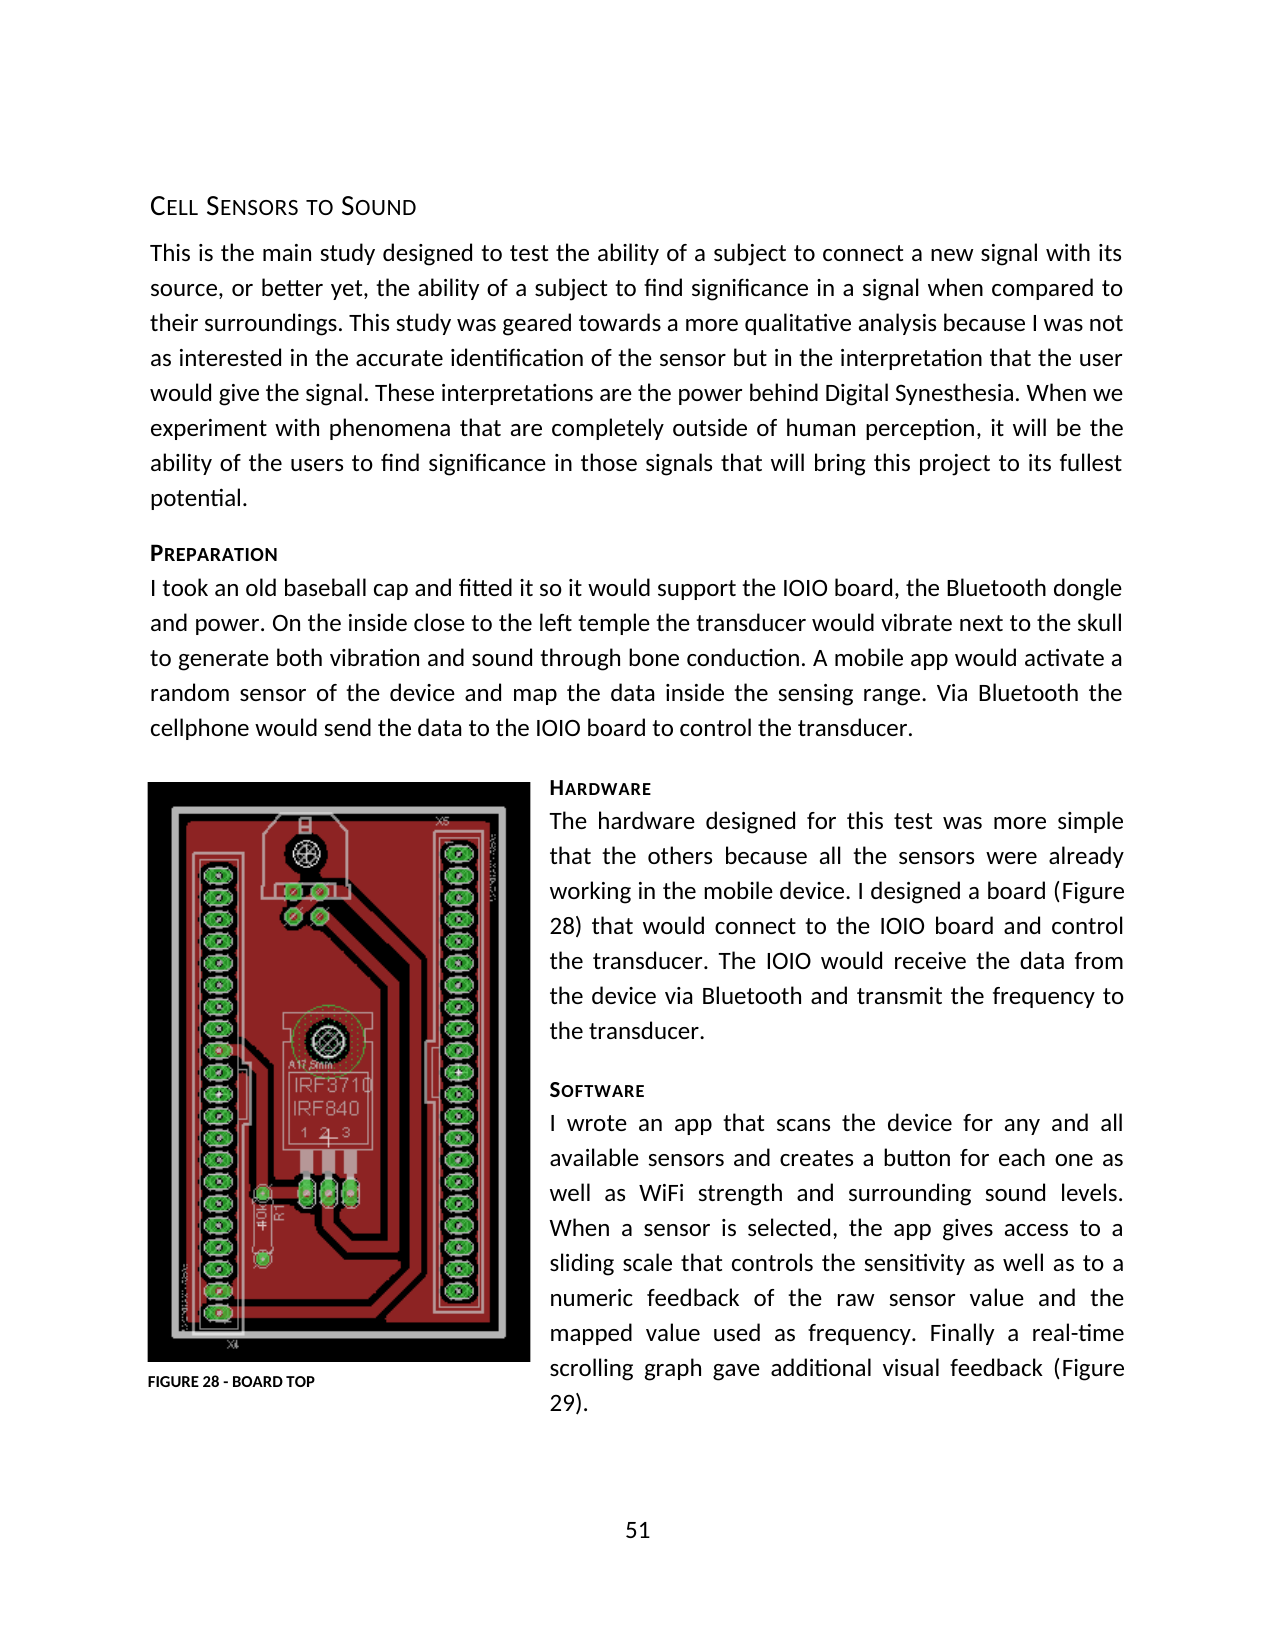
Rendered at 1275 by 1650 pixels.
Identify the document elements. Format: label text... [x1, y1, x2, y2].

text The hardware designed for this test was more simple that the others because all the sensors were already working in the mobile device. I designed a board (Figure 25) that would connect to the IOIO board and control the transducer. The IOIO would receive the data from the device via Bluetooth and transmit the frequency to the transducer. [531, 805, 1125, 1045]
text I took an old baseball cap and fitted it so it would support the IOIO board, the Bluetooth dongle and power. On the inside close to the left temple the transducer would vibrate next to the skull to generate both vibration and sound through bone conduction. A mobile app would activate a random sensor of the device and map the data inside the sensing range. Via Bluetooth the cellphone would send the data to the IOIO board to control the transducer. [150, 573, 1125, 743]
text This is the main study designed to test the ability of a subject to connect a new signal with its source, or better yet, the ability of a subject to find significance in a signal when compared to their surroundings. This study was geared towards a more qualitative analysis because I was not as interested in the accurate identification of the sensor but in the interpretation that the user would give the signal. These interpretations are the power behind Digital Synesthesia. When we experiment with phenomena that are completely outside of human perception, it will be the ability of the users to find significance in those signals that will bring this project to its fullest potential. [150, 237, 1125, 512]
picture [147, 782, 531, 1362]
text I wrote an app that scans the device for any and all available sensors and creates a button for each one as well as WiFi strength and surrounding sound levels. When a sensor is selected, the app gives access to a sliding scale that controls the sensitivity as well as to a numeric feedback of the raw sensor value and the mapped value used as frequency. Finally a real-time scrolling graph gave additional visual feedback (Figure 26). [150, 1107, 1125, 1417]
subtitle Hardware [150, 773, 1125, 801]
subtitle Preparation [150, 538, 1125, 568]
subtitle Software [531, 1075, 1125, 1103]
subtitle Cell Sensors to Sound [150, 187, 1125, 223]
